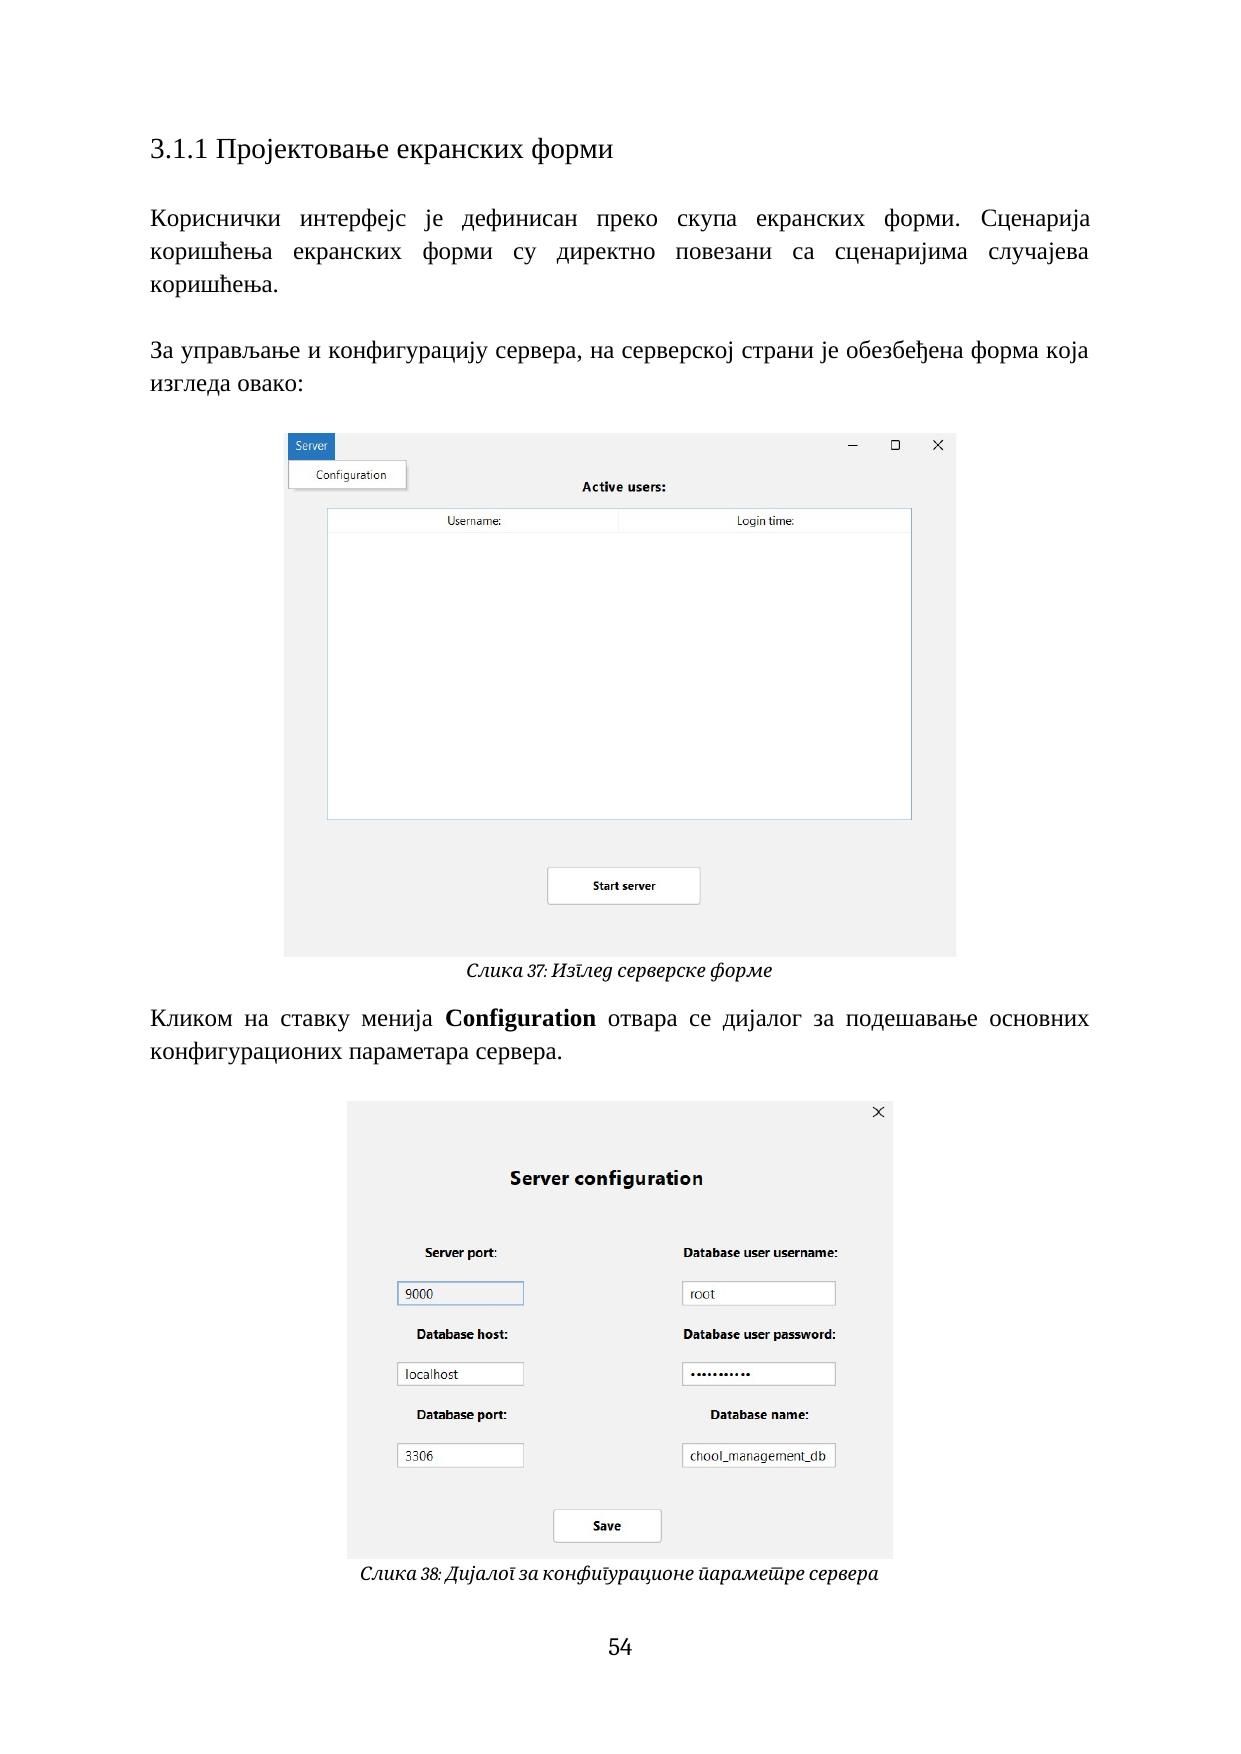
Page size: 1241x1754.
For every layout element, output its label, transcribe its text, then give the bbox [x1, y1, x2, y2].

text Кликом на ставку менија Configuration отвара се дијалог за подешавање основних конфигурационих параметара сервера. [150, 1003, 1090, 1064]
text За управљање и конфигурацију сервера, на серверској страни је обезбеђена форма која изгледа овако: [150, 335, 1090, 397]
picture [283, 433, 957, 957]
subtitle 3.1.1 Пројектовање екранских форми [150, 131, 1090, 165]
text Кориснички интерфејс је дефинисан преко скупа екранских форми. Сценариja коришћења екранских форми су директно повезани са сценаријима случајева коришћења. [150, 203, 1090, 298]
text Слика 38: Дијалог за конфигурационе параметре сервера [150, 1563, 1090, 1585]
picture [347, 1101, 894, 1559]
text Слика 37: Изглед серверске форме [150, 960, 1090, 982]
